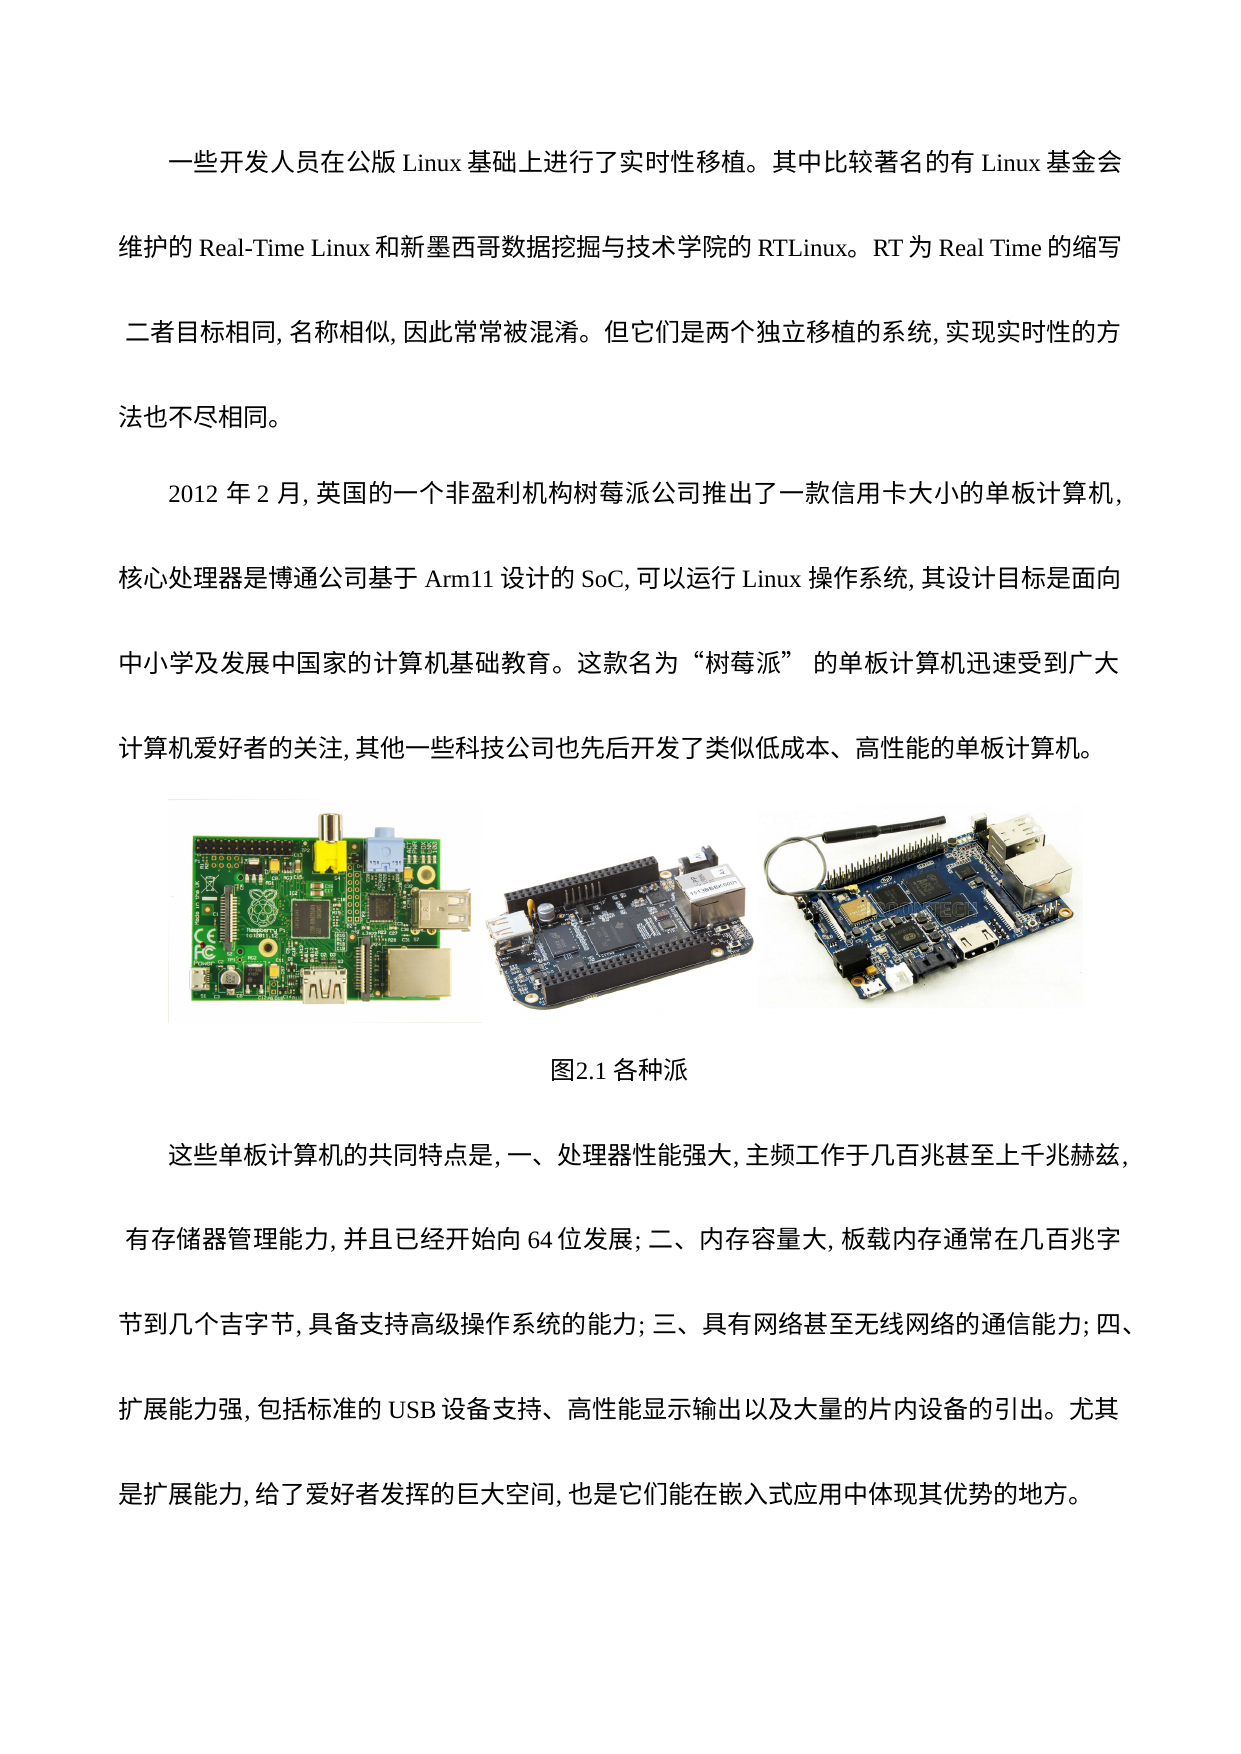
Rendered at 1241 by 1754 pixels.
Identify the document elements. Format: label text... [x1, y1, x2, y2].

text 这些单板计算机的共同特点是, 一、处理器性能强大, 主频工作于几百兆甚至上千兆赫兹, 有存储器管理能力, 并且已经开始向64位发展; 二、内存容量大, 板载内存通常在几百兆字节到几个吉字节, 具备支持高级操作系统的能力; 三、具有网络甚至无线网络的通信能力; 四、扩展能力强, 包括标准的USB设备支持、高性能显示输出以及大量的片内设备的引出。尤其是扩展能力, 给了爱好者发挥的巨大空间, 也是它们能在嵌入式应用中体现其优势的地方。 [118, 1119, 1122, 1527]
text 一些开发人员在公版Linux基础上进行了实时性移植。其中比较著名的有Linux基金会维护的Real-Time Linux和新墨西哥数据挖掘与技术学院的RTLinux。RT为Real Time的缩写, 二者目标相同, 名称相似, 因此常常被混淆。但它们是两个独立移植的系统, 实现实时性的方法也不尽相同。 [118, 126, 1122, 449]
text 各种派 [118, 1035, 1122, 1103]
text 2012 年2 月, 英国的一个非盈利机构树莓派公司推出了一款信用卡大小的单板计算机, 核心处理器是博通公司基于Arm11 设计的SoC, 可以运行Linux 操作系统, 其设计目标是面向中小学及发展中国家的计算机基础教育。这款名为“树莓派” 的单板计算机迅速受到广大计算机爱好者的关注, 其他一些科技公司也先后开发了类似低成本、高性能的单板计算机。 [118, 458, 1122, 781]
